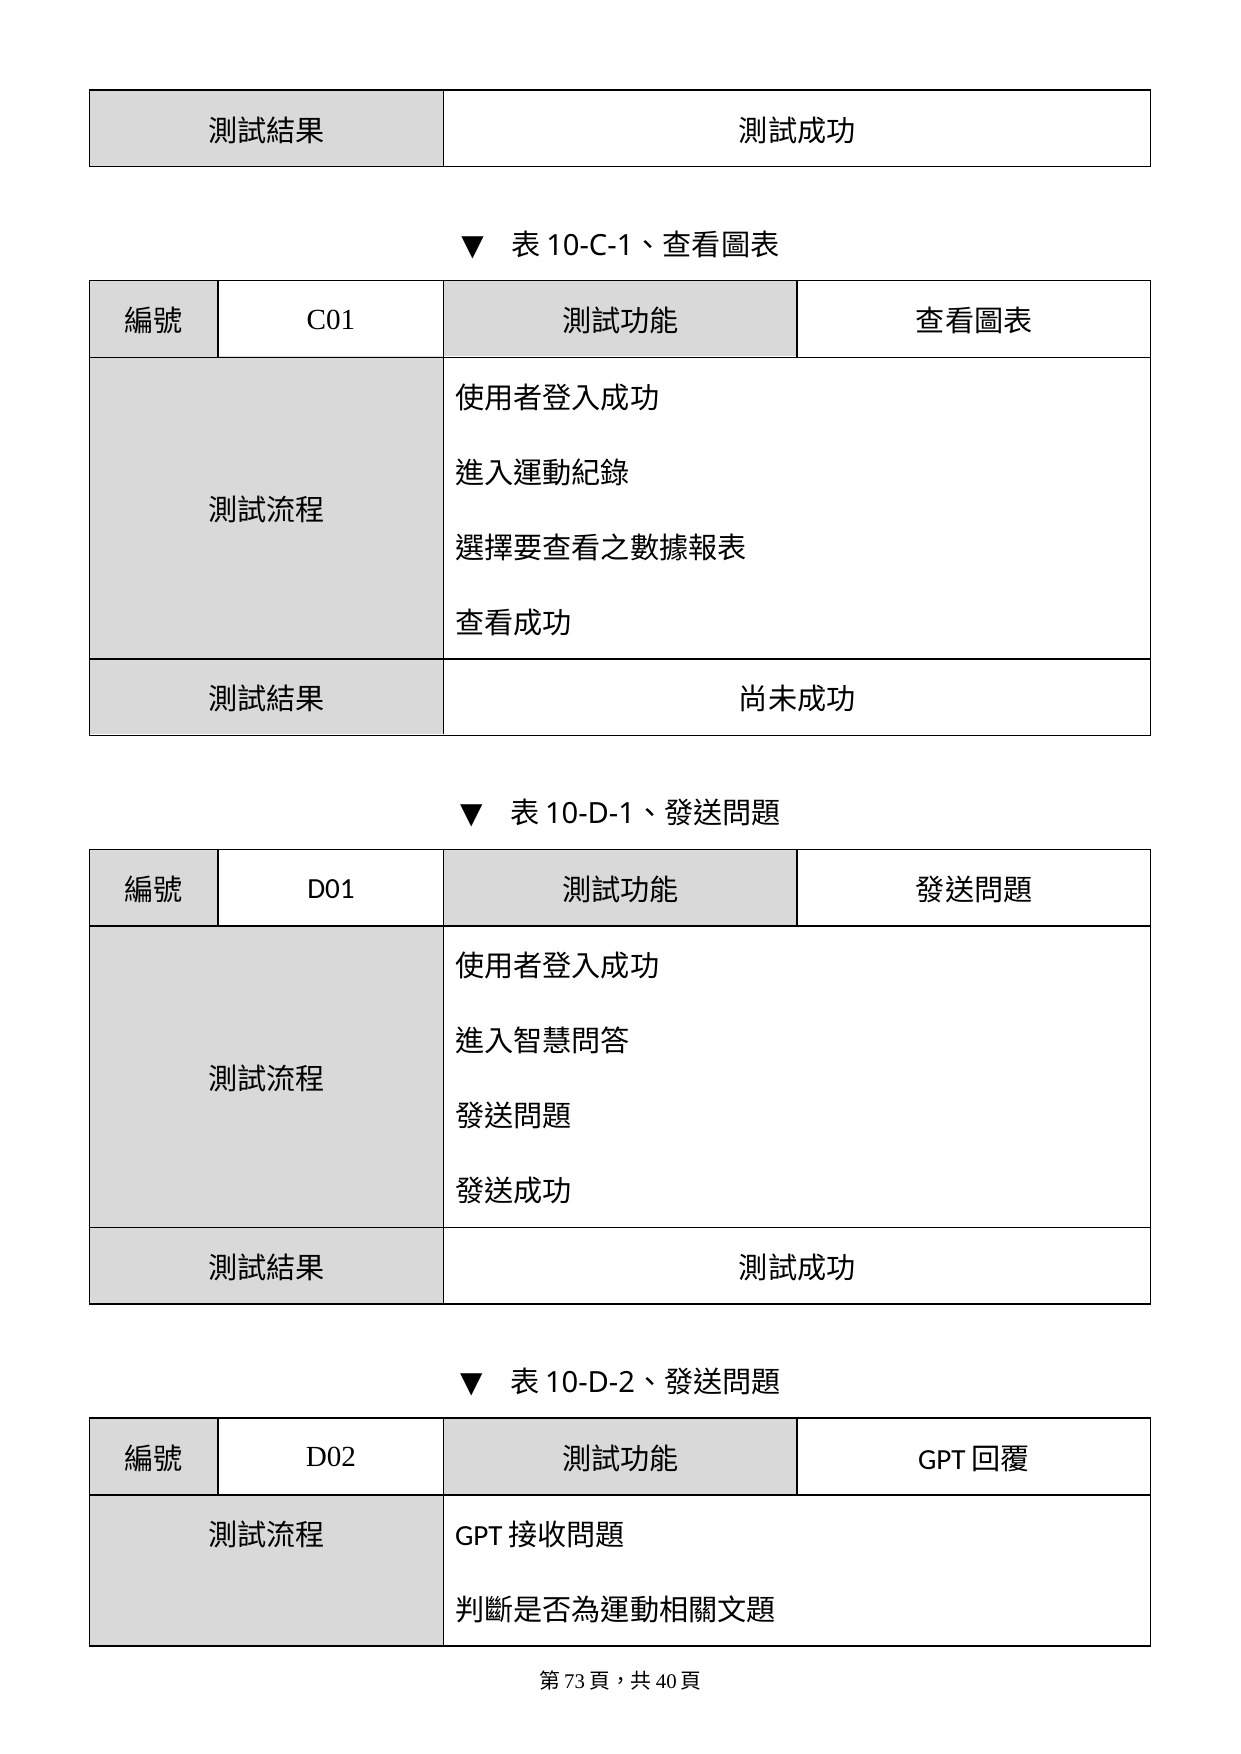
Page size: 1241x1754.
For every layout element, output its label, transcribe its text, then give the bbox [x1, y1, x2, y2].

table_header 編號 [90, 850, 217, 925]
table_cell 測試結果 [90, 1228, 443, 1303]
table_cell 尚未成功 [444, 660, 1150, 734]
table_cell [444, 1496, 1150, 1645]
table_header C01 [219, 281, 443, 356]
list 表10-D-2、發送問題 [89, 1342, 1152, 1417]
table_cell 使用者登入成功 進入運動紀錄 選擇要查看之數據報表 查看成功 [444, 358, 1150, 658]
table_cell 使用者登入成功 進入智慧問答 發送問題 發送成功 [444, 927, 1150, 1227]
table_header 發送問題 [798, 850, 1150, 925]
table_header 編號 [90, 1419, 217, 1494]
table_cell 測試結果 [90, 91, 443, 166]
list 表10-D-1、發送問題 [89, 773, 1152, 848]
table_cell 測試流程 [90, 927, 443, 1227]
table_cell 測試成功 [444, 1228, 1150, 1303]
table_header 測試功能 [444, 1419, 796, 1494]
table_cell 測試流程 [90, 1496, 443, 1645]
table_cell 測試結果 [90, 660, 443, 734]
list 表10-C-1、查看圖表 [89, 205, 1152, 280]
table_header GPT回覆 [798, 1419, 1150, 1494]
table_header D01 [219, 850, 443, 925]
table_header 查看圖表 [798, 281, 1150, 356]
table_cell 測試流程 [90, 358, 443, 658]
table_header 測試功能 [444, 850, 796, 925]
table_cell 測試成功 [444, 91, 1150, 166]
table_header 測試功能 [444, 281, 796, 356]
table_header D02 [219, 1419, 443, 1494]
table_header 編號 [90, 281, 217, 356]
